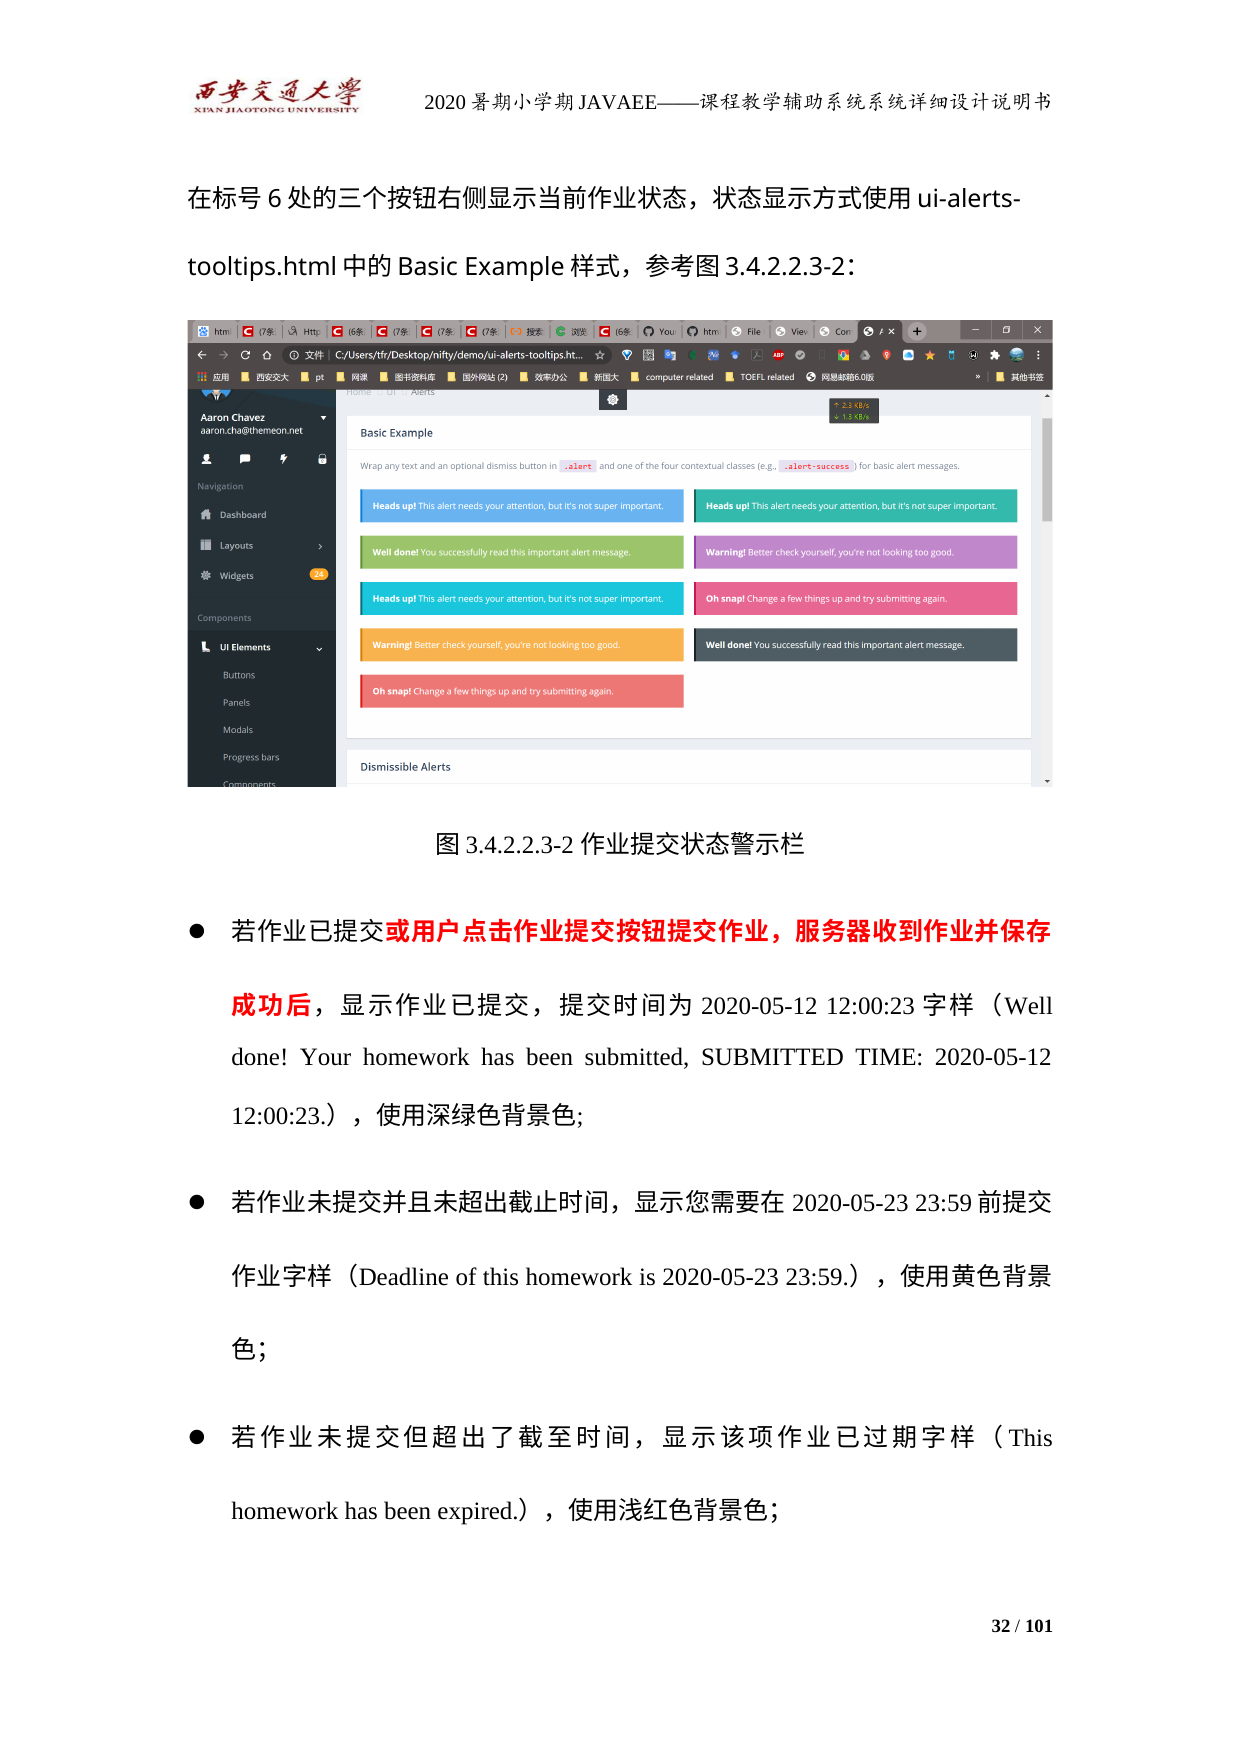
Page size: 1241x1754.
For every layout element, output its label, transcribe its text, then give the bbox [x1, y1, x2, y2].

text 在标号6处的三个按钮右侧显示当前作业状态，状态显示方式使用ui-alerts-tooltips.html中的Basic Example样式，参考图3.4.2.2.3-2： [187, 163, 1053, 299]
picture [187, 320, 1053, 787]
list 若作业未提交但超出了截至时间，显示该项作业已过期字样（This homework has been expired.），使用浅红色背景色； [187, 1401, 1053, 1543]
text 图3.4.2.2.3-2 作业提交状态警示栏 [187, 808, 1053, 876]
picture [189, 77, 364, 114]
list 若作业已提交或用户点击作业提交按钮提交作业，服务器收到作业并保存成功后，显示作业已提交，提交时间为2020-05-12 12:00:23字样（Well done! Your homework has been submitted, SUBMITTED TIME: 2020-05-12 12:00:23.），使用深绿色背景色; [187, 896, 1053, 1147]
list 若作业未提交并且未超出截止时间，显示您需要在2020-05-23 23:59前提交作业字样（Deadline of this homework is 2020-05-23 23:59.），使用黄色背景色； [187, 1167, 1053, 1382]
